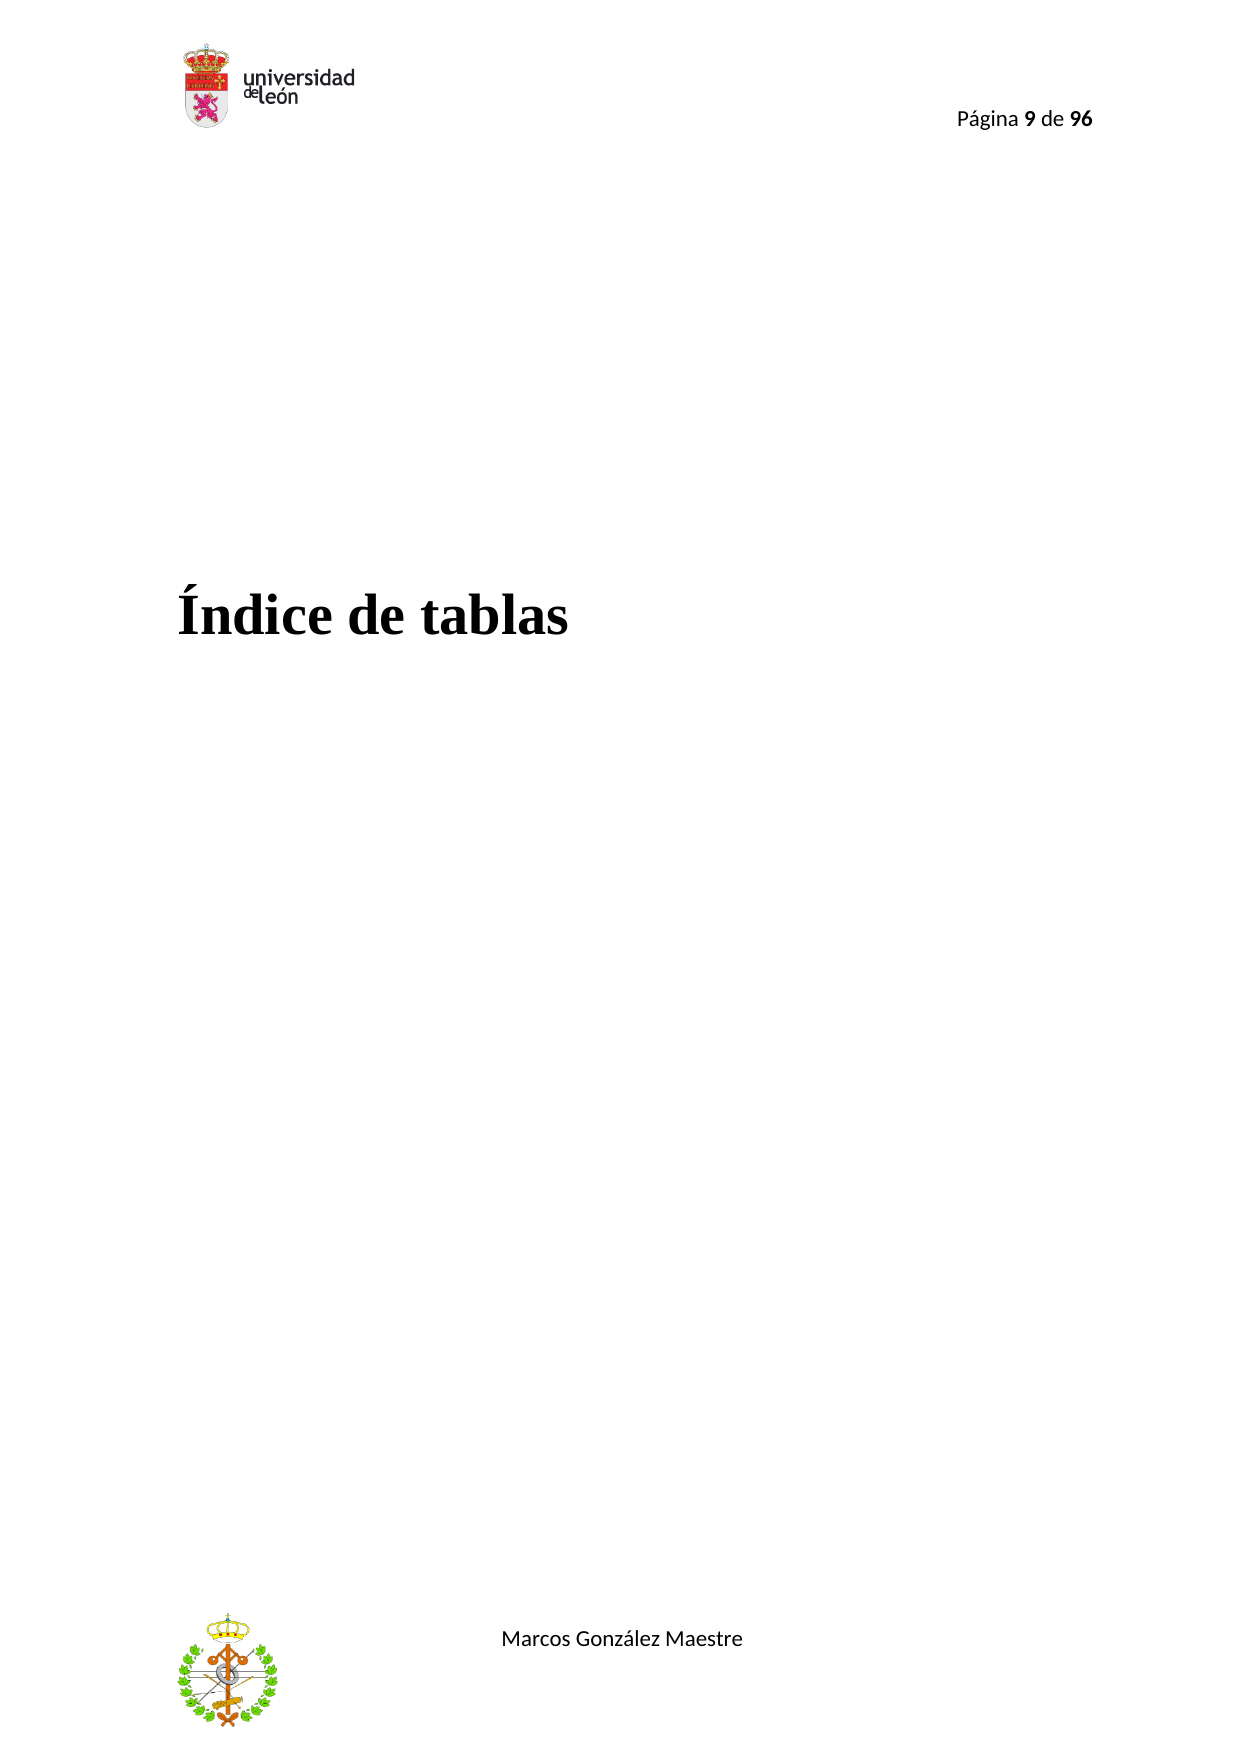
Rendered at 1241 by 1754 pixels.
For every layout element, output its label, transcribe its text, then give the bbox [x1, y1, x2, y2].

picture [172, 32, 365, 138]
text Índice de tablas [177, 580, 1092, 647]
picture [177, 1613, 278, 1727]
